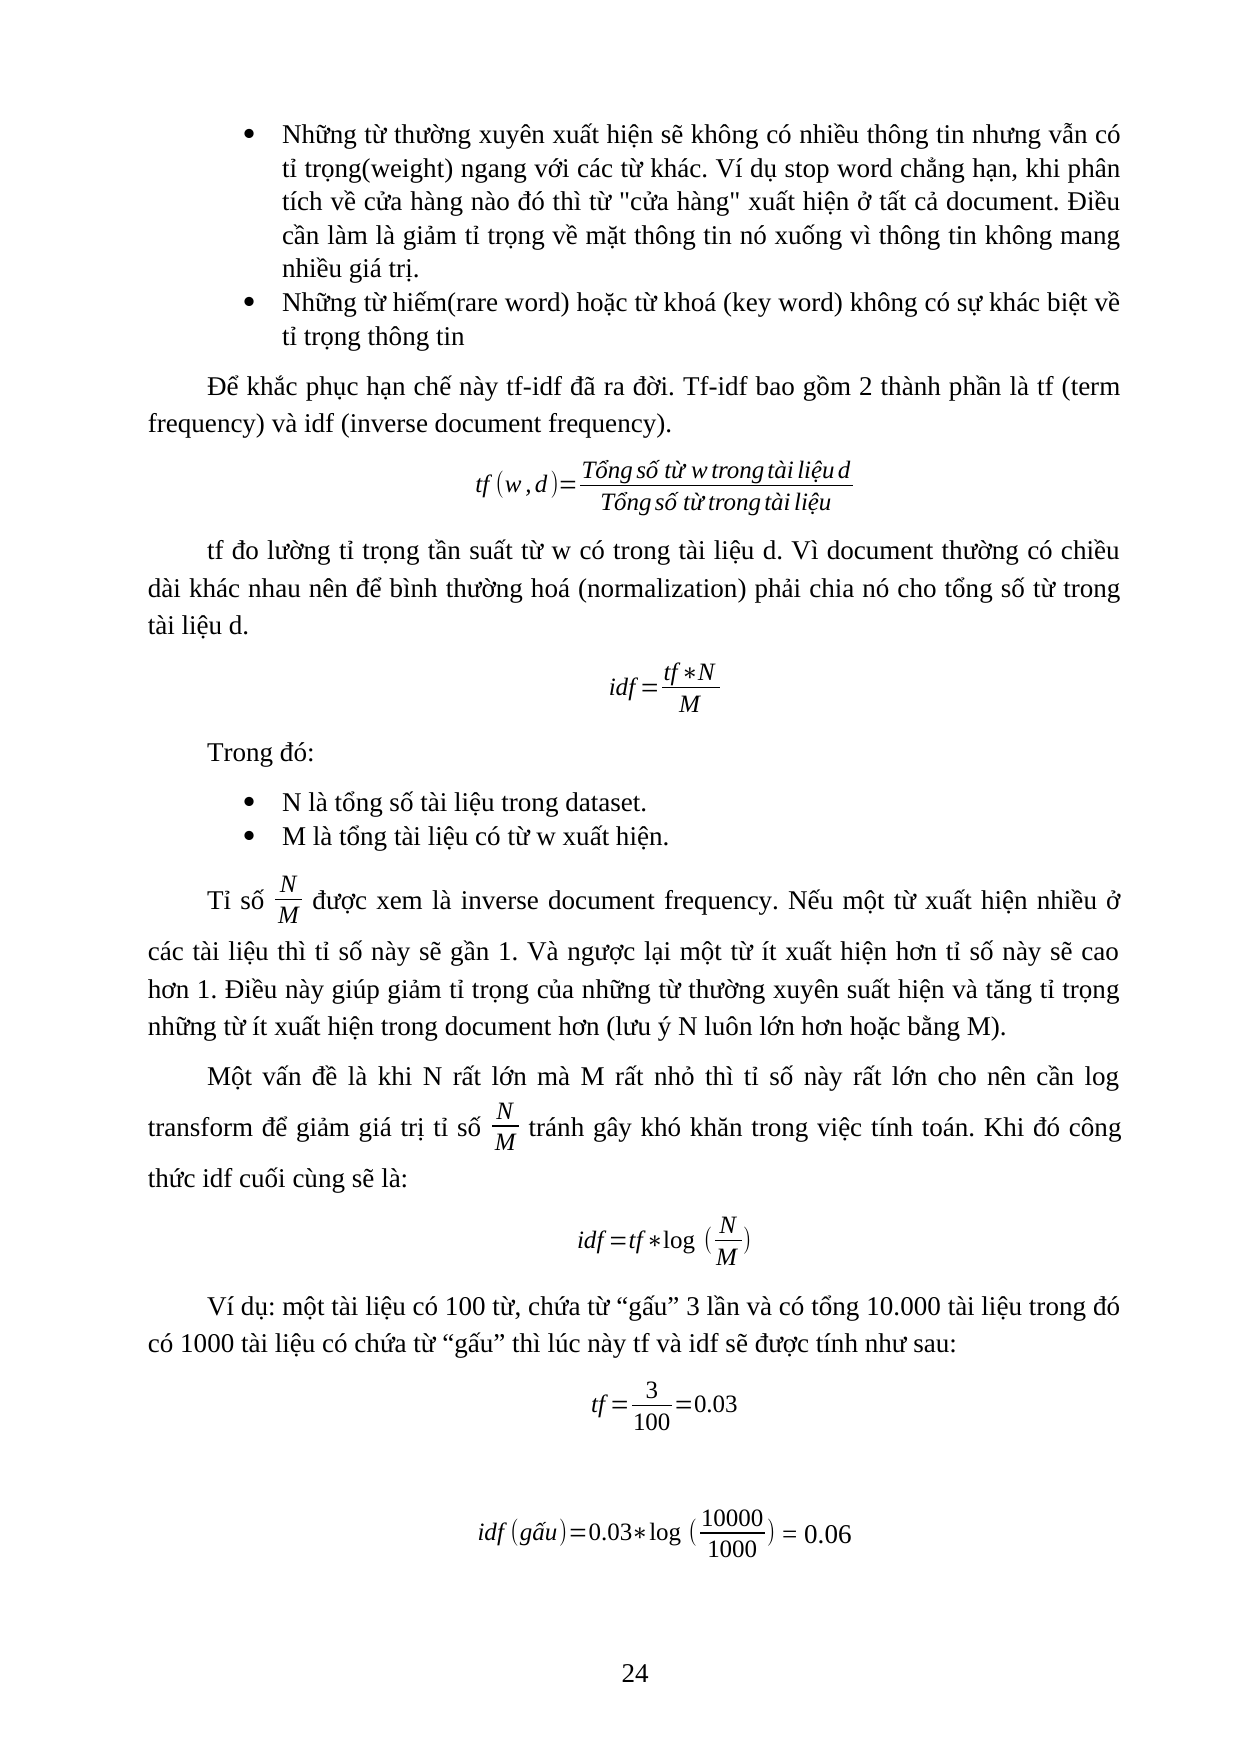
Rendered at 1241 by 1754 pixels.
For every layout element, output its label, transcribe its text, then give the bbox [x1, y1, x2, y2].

list M là tổng tài liệu có từ w xuất hiện. [244, 820, 1122, 851]
list Những từ thường xuyên xuất hiện sẽ không có nhiều thông tin nhưng vẫn có tỉ trọng(weight) ngang với các từ khác. Ví dụ stop word chẳng hạn, khi phân tích về cửa hàng nào đó thì từ "cửa hàng" xuất hiện ở tất cả document. Điều cần làm là giảm tỉ trọng về mặt thông tin nó xuống vì thông tin không mang nhiều giá trị. [244, 118, 1122, 283]
list N là tổng số tài liệu trong dataset. [244, 786, 1122, 817]
list Những từ hiếm(rare word) hoặc từ khoá (key word) không có sự khác biệt về tỉ trọng thông tin [244, 286, 1122, 351]
text Để khắc phục hạn chế này tf-idf đã ra đời. Tf-idf bao gồm 2 thành phần là tf (term frequency) và idf (inverse document frequency). [148, 370, 1122, 438]
text tf đo lường tỉ trọng tần suất từ w có trong tài liệu d. Vì document thường có chiều dài khác nhau nên để bình thường hoá (normalization) phải chia nó cho tổng số từ trong tài liệu d. [148, 534, 1122, 640]
text Trong đó: [148, 736, 1122, 768]
text Ví dụ: một tài liệu có 100 từ, chứa từ “gấu” 3 lần và có tổng 10.000 tài liệu trong đó có 1000 tài liệu có chứa từ “gấu” thì lúc này tf và idf sẽ được tính như sau: [148, 1290, 1122, 1358]
text Một vấn đề là khi N rất lớn mà M rất nhỏ thì tỉ số này rất lớn cho nên cần log transform để giảm giá trị tỉ số tránh gây khó khăn trong việc tính toán. Khi đó công thức idf cuối cùng sẽ là: [148, 1060, 1122, 1193]
text Tỉ số được xem là inverse document frequency. Nếu một từ xuất hiện nhiều ở các tài liệu thì tỉ số này sẽ gần 1. Và ngược lại một từ ít xuất hiện hơn tỉ số này sẽ cao hơn 1. Điều này giúp giảm tỉ trọng của những từ thường xuyên suất hiện và tăng tỉ trọng những từ ít xuất hiện trong document hơn (lưu ý N luôn lớn hơn hoặc bằng M). [148, 870, 1122, 1041]
text = 0.06 [148, 1504, 1122, 1563]
